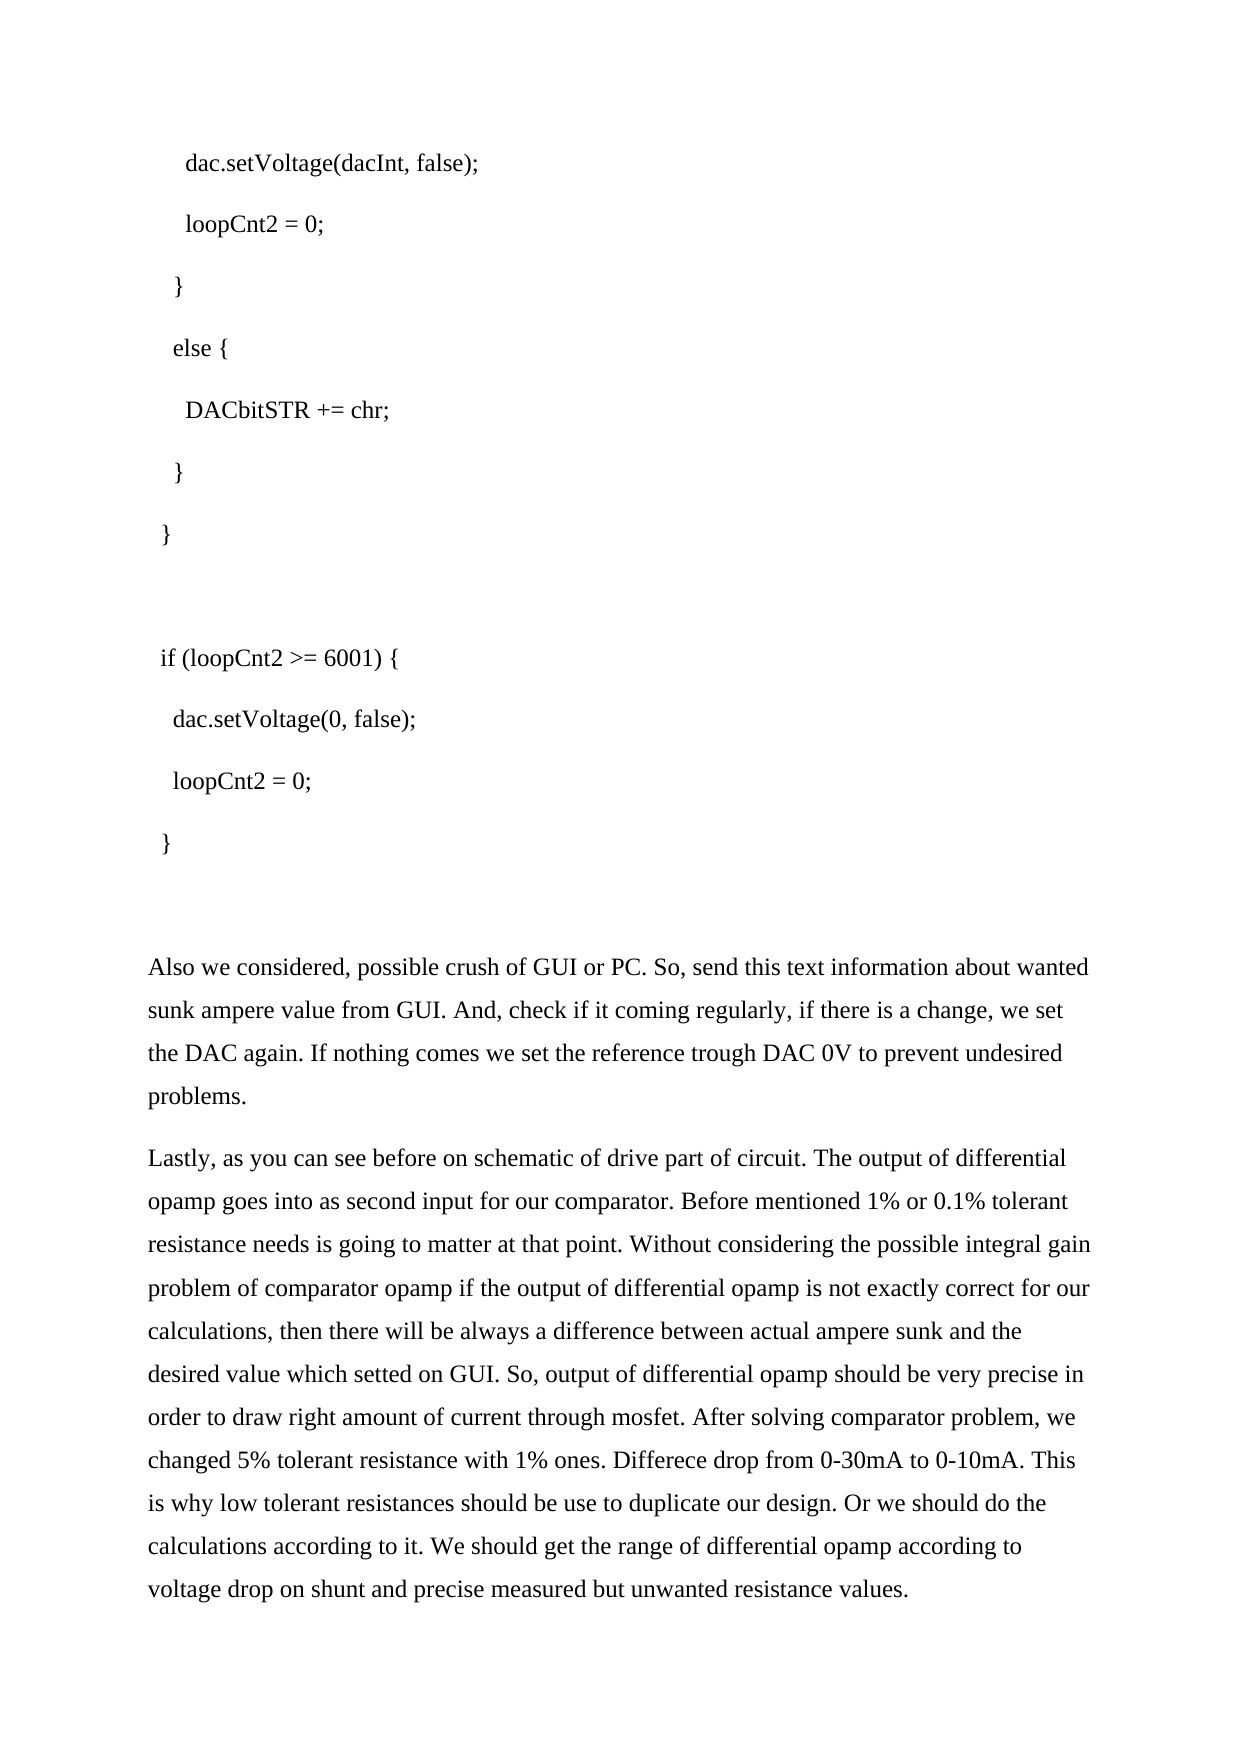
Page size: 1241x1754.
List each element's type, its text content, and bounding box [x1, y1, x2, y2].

text Lastly, as you can see before on schematic of drive part of circuit. The output of differential opamp goes into as second input for our comparator. Before mentioned 1% or 0.1% tolerant resistance needs is going to matter at that point. Without considering the possible integral gain problem of comparator opamp if the output of differential opamp is not exactly correct for our calculations, then there will be always a difference between actual ampere sunk and the desired value which setted on GUI. So, output of differential opamp should be very precise in order to draw right amount of current through mosfet. After solving comparator problem, we changed 5% tolerant resistance with 1% ones. Differece drop from 0-30mA to 0-10mA. This is why low tolerant resistances should be use to duplicate our design. Or we should do the calculations according to it. We should get the range of differential opamp according to voltage drop on shunt and precise measured but unwanted resistance values. [148, 1143, 1093, 1603]
text loopCnt2 = 0; [148, 209, 1093, 238]
text loopCnt2 = 0; [148, 766, 1093, 795]
text DACbitSTR += chr; [148, 395, 1093, 424]
text else { [148, 333, 1093, 362]
text if (loopCnt2 >= 6001) { [148, 643, 1093, 671]
text } [148, 519, 1093, 548]
text Also we considered, possible crush of GUI or PC. So, send this text information about wanted sunk ampere value from GUI. And, check if it coming regularly, if there is a change, we set the DAC again. If nothing comes we set the reference trough DAC 0V to prevent undesired problems. [148, 952, 1093, 1110]
text dac.setVoltage(0, false); [148, 704, 1093, 733]
text } [148, 457, 1093, 486]
text } [148, 271, 1093, 300]
text } [148, 828, 1093, 857]
text dac.setVoltage(dacInt, false); [148, 148, 1093, 176]
